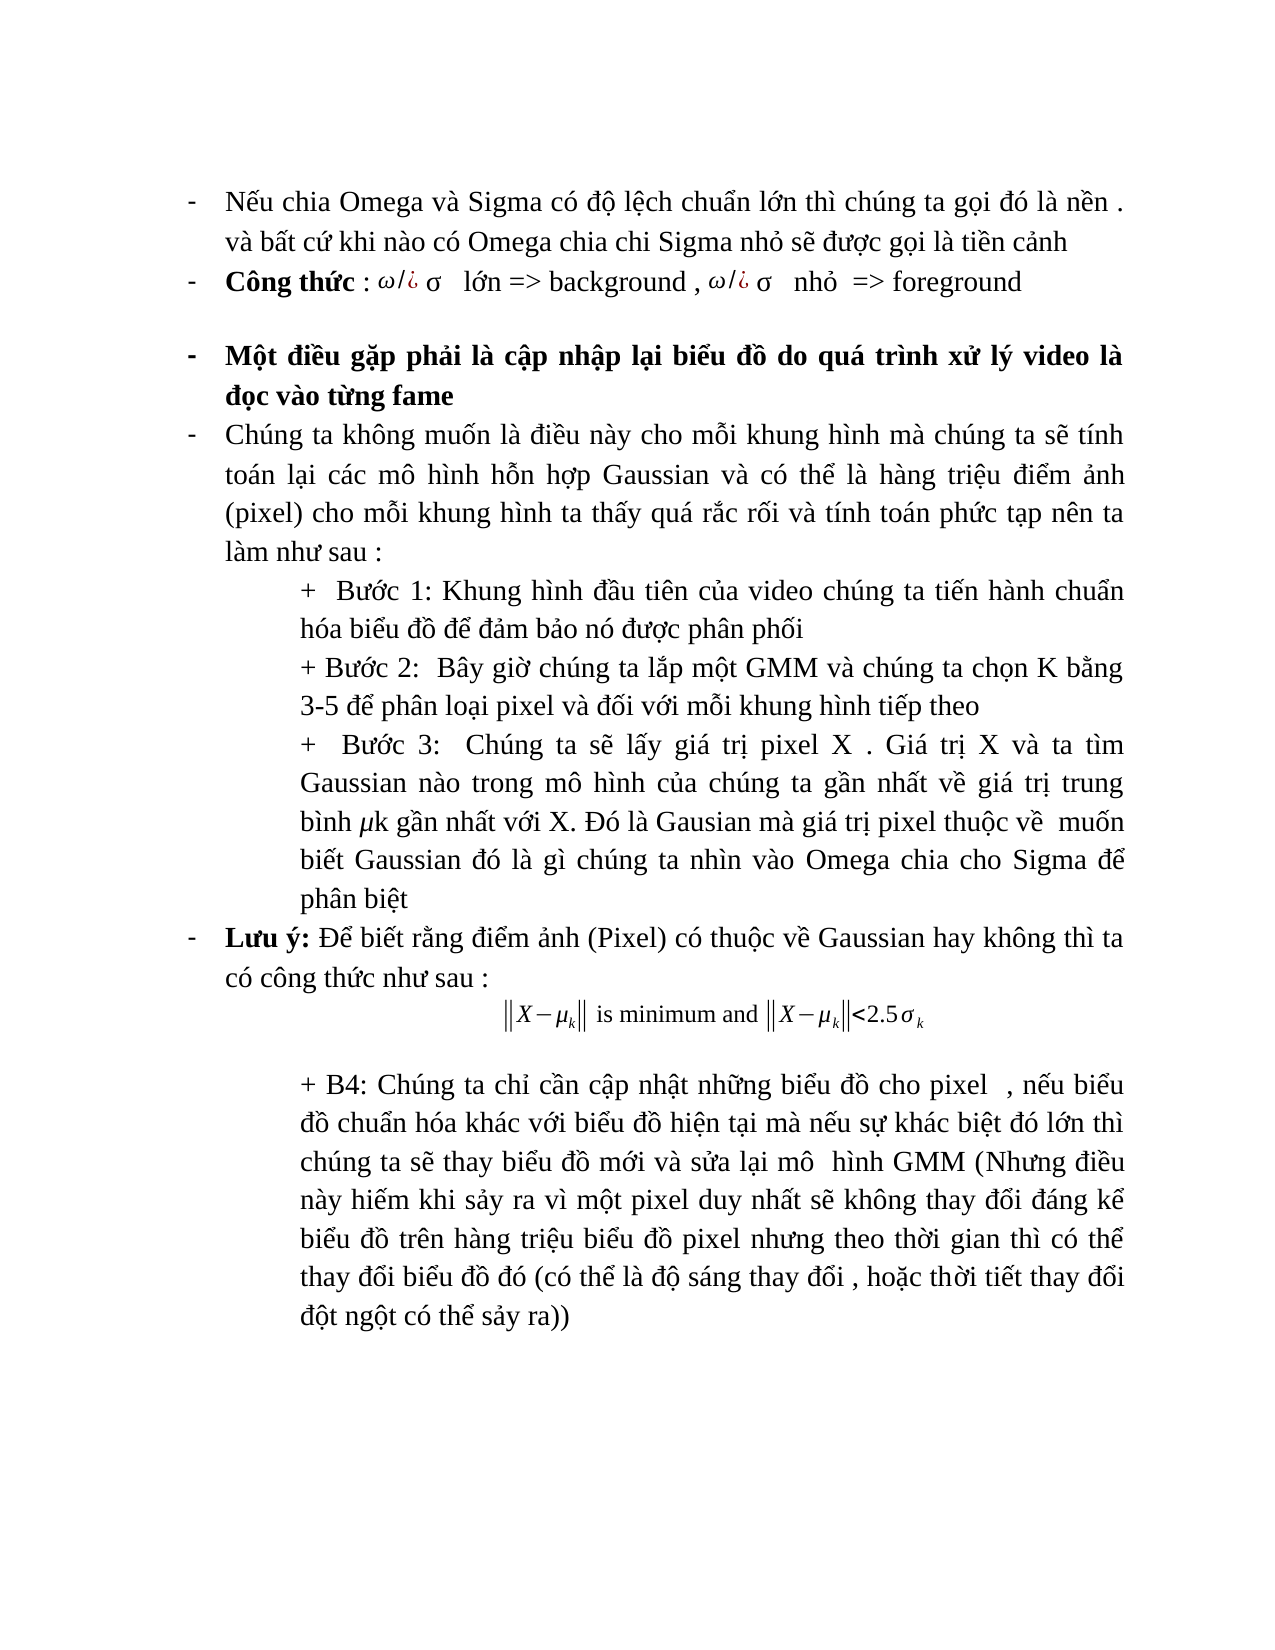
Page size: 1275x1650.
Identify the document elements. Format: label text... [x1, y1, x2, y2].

list Nếu chia Omega và Sigma có độ lệch chuẩn lớn thì chúng ta gọi đó là nền . và bất cứ khi nào có Omega chia chi Sigma nhỏ sẽ được gọi là tiền cảnh [187, 183, 1125, 258]
list Lưu ý: Để biết rằng điểm ảnh (Pixel) có thuộc về Gaussian hay không thì ta có công thức như sau : [187, 919, 1125, 994]
list Công thức : σ lớn => background , σ nhỏ => foreground [187, 263, 1125, 298]
list + Bước 3: Chúng ta sẽ lấy giá trị pixel X . Giá trị X và ta tìm Gaussian nào trong mô hình của chúng ta gần nhất về giá trị trung bình μk gần nhất với X. Đó là Gausian mà giá trị pixel thuộc về muốn biết Gaussian đó là gì chúng ta nhìn vào Omega chia cho Sigma để phân biệt [300, 727, 1125, 914]
list Một điều gặp phải là cập nhập lại biểu đồ do quá trình xử lý video là đọc vào từng fame [187, 337, 1125, 411]
list + B4: Chúng ta chỉ cần cập nhật những biểu đồ cho pixel , nếu biểu đồ chuẩn hóa khác với biểu đồ hiện tại mà nếu sự khác biệt đó lớn thì chúng ta sẽ thay biểu đồ mới và sửa lại mô hình GMM (Nhưng điều này hiếm khi sảy ra vì một pixel duy nhất sẽ không thay đổi đáng kể biểu đồ trên hàng triệu biểu đồ pixel nhưng theo thời gian thì có thể thay đổi biểu đồ đó (có thể là độ sáng thay đổi , hoặc thời tiết thay đổi đột ngột có thể sảy ra)) [300, 1067, 1125, 1332]
list + Bước 2: Bây giờ chúng ta lắp một GMM và chúng ta chọn K bằng 3-5 để phân loại pixel và đối với mỗi khung hình tiếp theo [300, 650, 1125, 722]
list + Bước 1: Khung hình đầu tiên của video chúng ta tiến hành chuẩn hóa biểu đồ để đảm bảo nó được phân phối [300, 573, 1125, 645]
list Chúng ta không muốn là điều này cho mỗi khung hình mà chúng ta sẽ tính toán lại các mô hình hỗn hợp Gaussian và có thể là hàng triệu điểm ảnh (pixel) cho mỗi khung hình ta thấy quá rắc rối và tính toán phức tạp nên ta làm như sau : [187, 416, 1125, 568]
